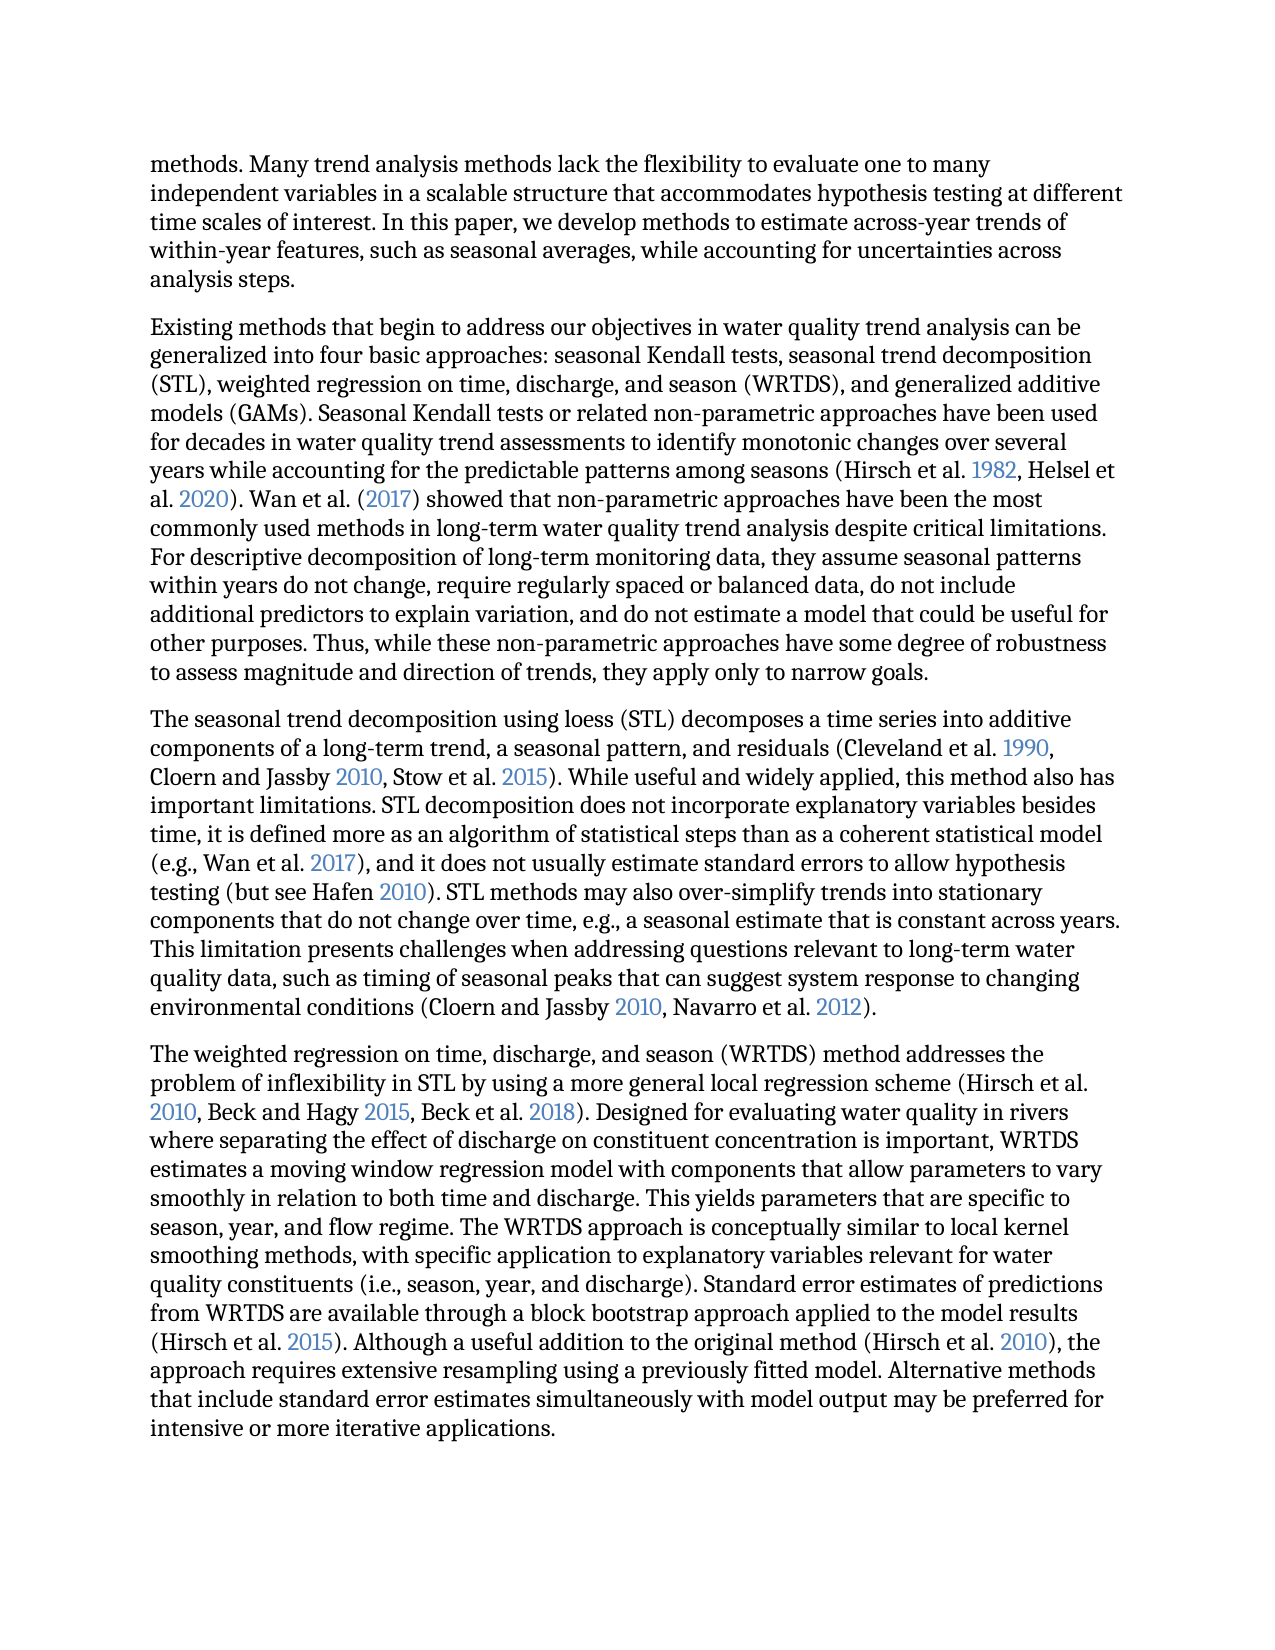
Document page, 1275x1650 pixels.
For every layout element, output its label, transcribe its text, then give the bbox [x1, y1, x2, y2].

text The seasonal trend decomposition using loess (STL) decomposes a time series into additive components of a long-term trend, a seasonal pattern, and residuals (Cleveland et al. 1990, Cloern and Jassby 2010, Stow et al. 2015). While useful and widely applied, this method also has important limitations. STL decomposition does not incorporate explanatory variables besides time, it is defined more as an algorithm of statistical steps than as a coherent statistical model (e.g., Wan et al. 2017), and it does not usually estimate standard errors to allow hypothesis testing (but see Hafen 2010). STL methods may also over-simplify trends into stationary components that do not change over time, e.g., a seasonal estimate that is constant across years. This limitation presents challenges when addressing questions relevant to long-term water quality data, such as timing of seasonal peaks that can suggest system response to changing environmental conditions (Cloern and Jassby 2010, Navarro et al. 2012). [150, 705, 1125, 1021]
text The weighted regression on time, discharge, and season (WRTDS) method addresses the problem of inflexibility in STL by using a more general local regression scheme (Hirsch et al. 2010, Beck and Hagy 2015, Beck et al. 2018). Designed for evaluating water quality in rivers where separating the effect of discharge on constituent concentration is important, WRTDS estimates a moving window regression model with components that allow parameters to vary smoothly in relation to both time and discharge. This yields parameters that are specific to season, year, and flow regime. The WRTDS approach is conceptually similar to local kernel smoothing methods, with specific application to explanatory variables relevant for water quality constituents (i.e., season, year, and discharge). Standard error estimates of predictions from WRTDS are available through a block bootstrap approach applied to the model results (Hirsch et al. 2015). Although a useful addition to the original method (Hirsch et al. 2010), the approach requires extensive resampling using a previously fitted model. Alternative methods that include standard error estimates simultaneously with model output may be preferred for intensive or more iterative applications. [150, 1040, 1125, 1442]
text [150, 150, 1125, 294]
text Existing methods that begin to address our objectives in water quality trend analysis can be generalized into four basic approaches: seasonal Kendall tests, seasonal trend decomposition (STL), weighted regression on time, discharge, and season (WRTDS), and generalized additive models (GAMs). Seasonal Kendall tests or related non-parametric approaches have been used for decades in water quality trend assessments to identify monotonic changes over several years while accounting for the predictable patterns among seasons (Hirsch et al. 1982, Helsel et al. 2020). Wan et al. (2017) showed that non-parametric approaches have been the most commonly used methods in long-term water quality trend analysis despite critical limitations. For descriptive decomposition of long-term monitoring data, they assume seasonal patterns within years do not change, require regularly spaced or balanced data, do not include additional predictors to explain variation, and do not estimate a model that could be useful for other purposes. Thus, while these non-parametric approaches have some degree of robustness to assess magnitude and direction of trends, they apply only to narrow goals. [150, 312, 1125, 686]
